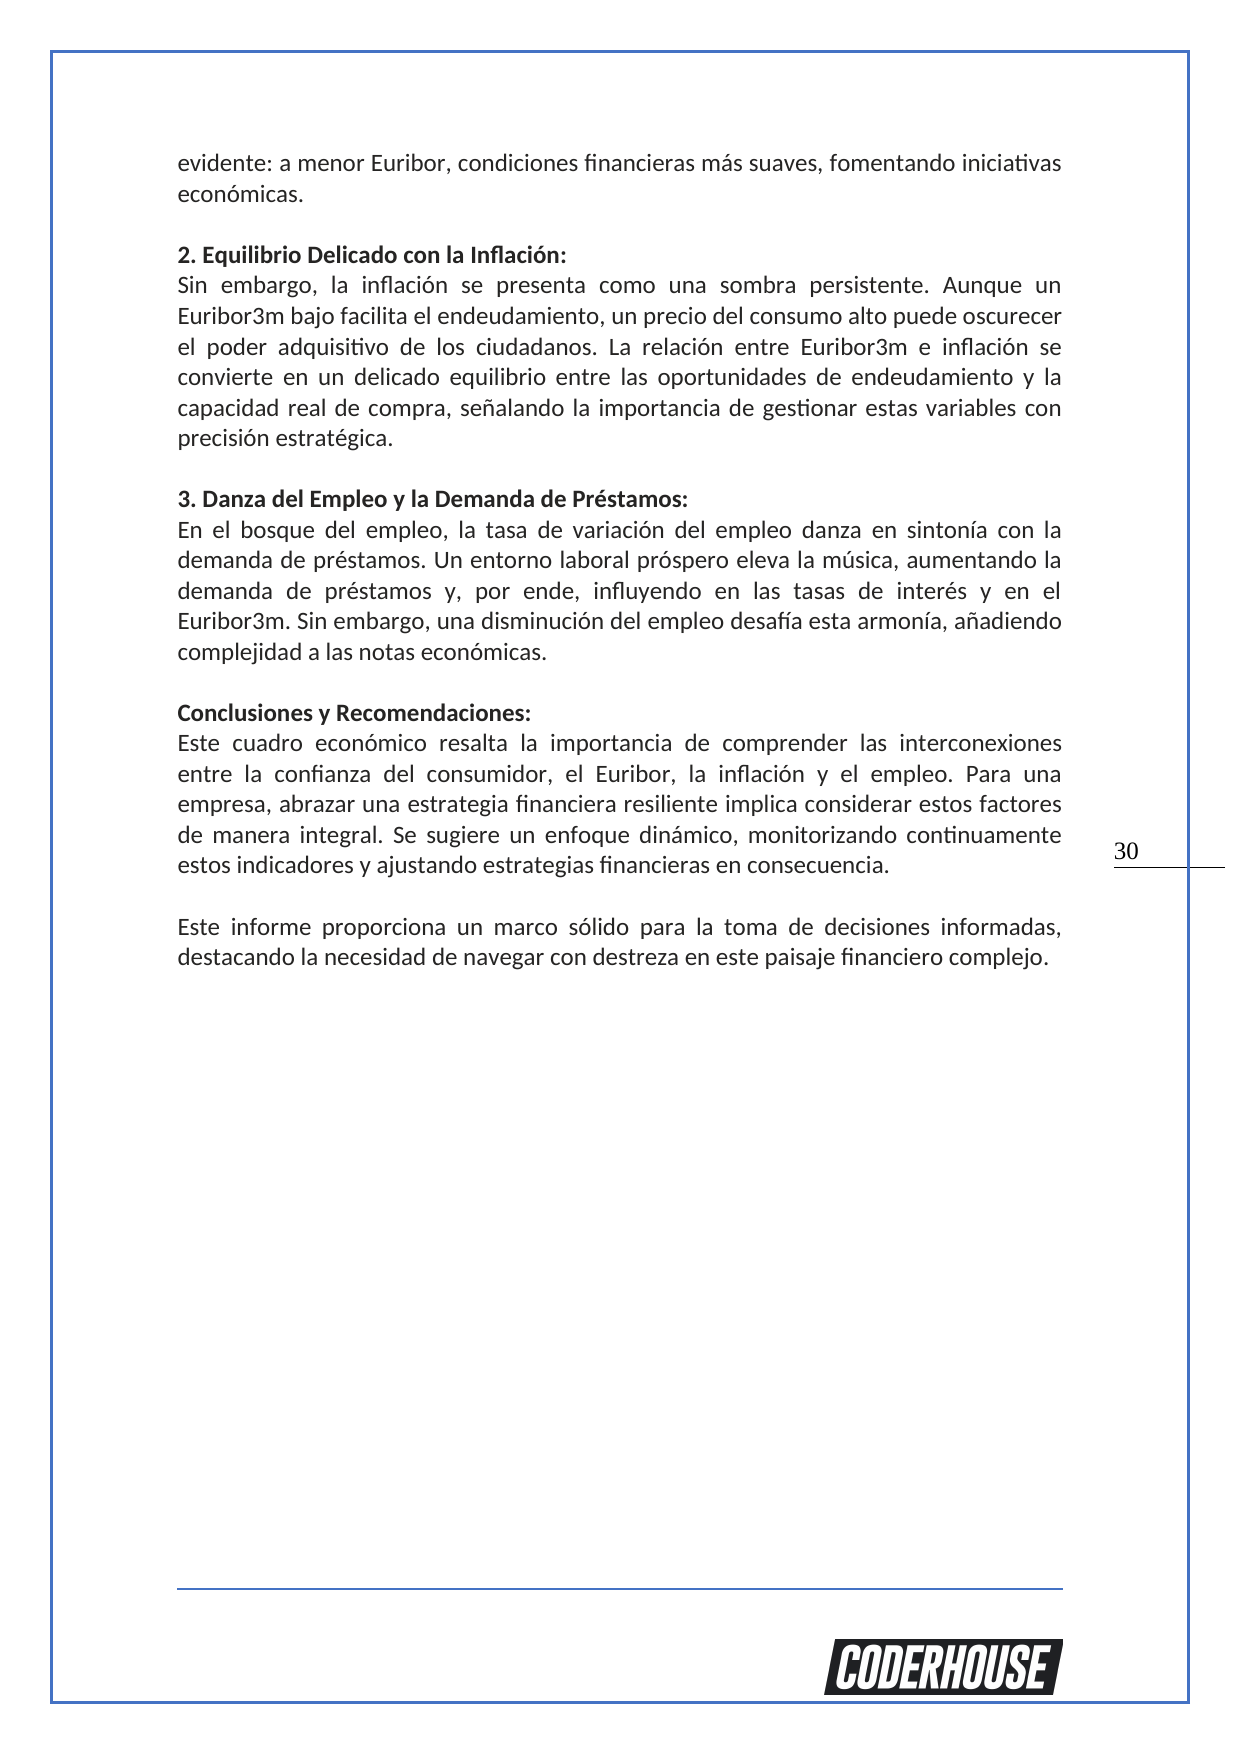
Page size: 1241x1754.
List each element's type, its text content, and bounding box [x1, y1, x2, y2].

text Sin embargo, la inflación se presenta como una sombra persistente. Aunque un Euribor3m bajo facilita el endeudamiento, un precio del consumo alto puede oscurecer el poder adquisitivo de los ciudadanos. La relación entre Euribor3m e inflación se convierte en un delicado equilibrio entre las oportunidades de endeudamiento y la capacidad real de compra, señalando la importancia de gestionar estas variables con precisión estratégica. [177, 270, 1063, 453]
text 2. Equilibrio Delicado con la Inflación: [177, 239, 1063, 270]
text Este informe proporciona un marco sólido para la toma de decisiones informadas, destacando la necesidad de navegar con destreza en este paisaje financiero complejo. [177, 911, 1063, 972]
text 3. Danza del Empleo y la Demanda de Préstamos: [177, 483, 1063, 514]
text Conclusiones y Recomendaciones: [177, 697, 1063, 727]
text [177, 148, 1063, 209]
picture [824, 1639, 1063, 1695]
text En el bosque del empleo, la tasa de variación del empleo danza en sintonía con la demanda de préstamos. Un entorno laboral próspero eleva la música, aumentando la demanda de préstamos y, por ende, influyendo en las tasas de interés y en el Euribor3m. Sin embargo, una disminución del empleo desafía esta armonía, añadiendo complejidad a las notas económicas. [177, 514, 1063, 666]
text Este cuadro económico resalta la importancia de comprender las interconexiones entre la confianza del consumidor, el Euribor, la inflación y el empleo. Para una empresa, abrazar una estrategia financiera resiliente implica considerar estos factores de manera integral. Se sugiere un enfoque dinámico, monitorizando continuamente estos indicadores y ajustando estrategias financieras en consecuencia. [177, 727, 1063, 880]
